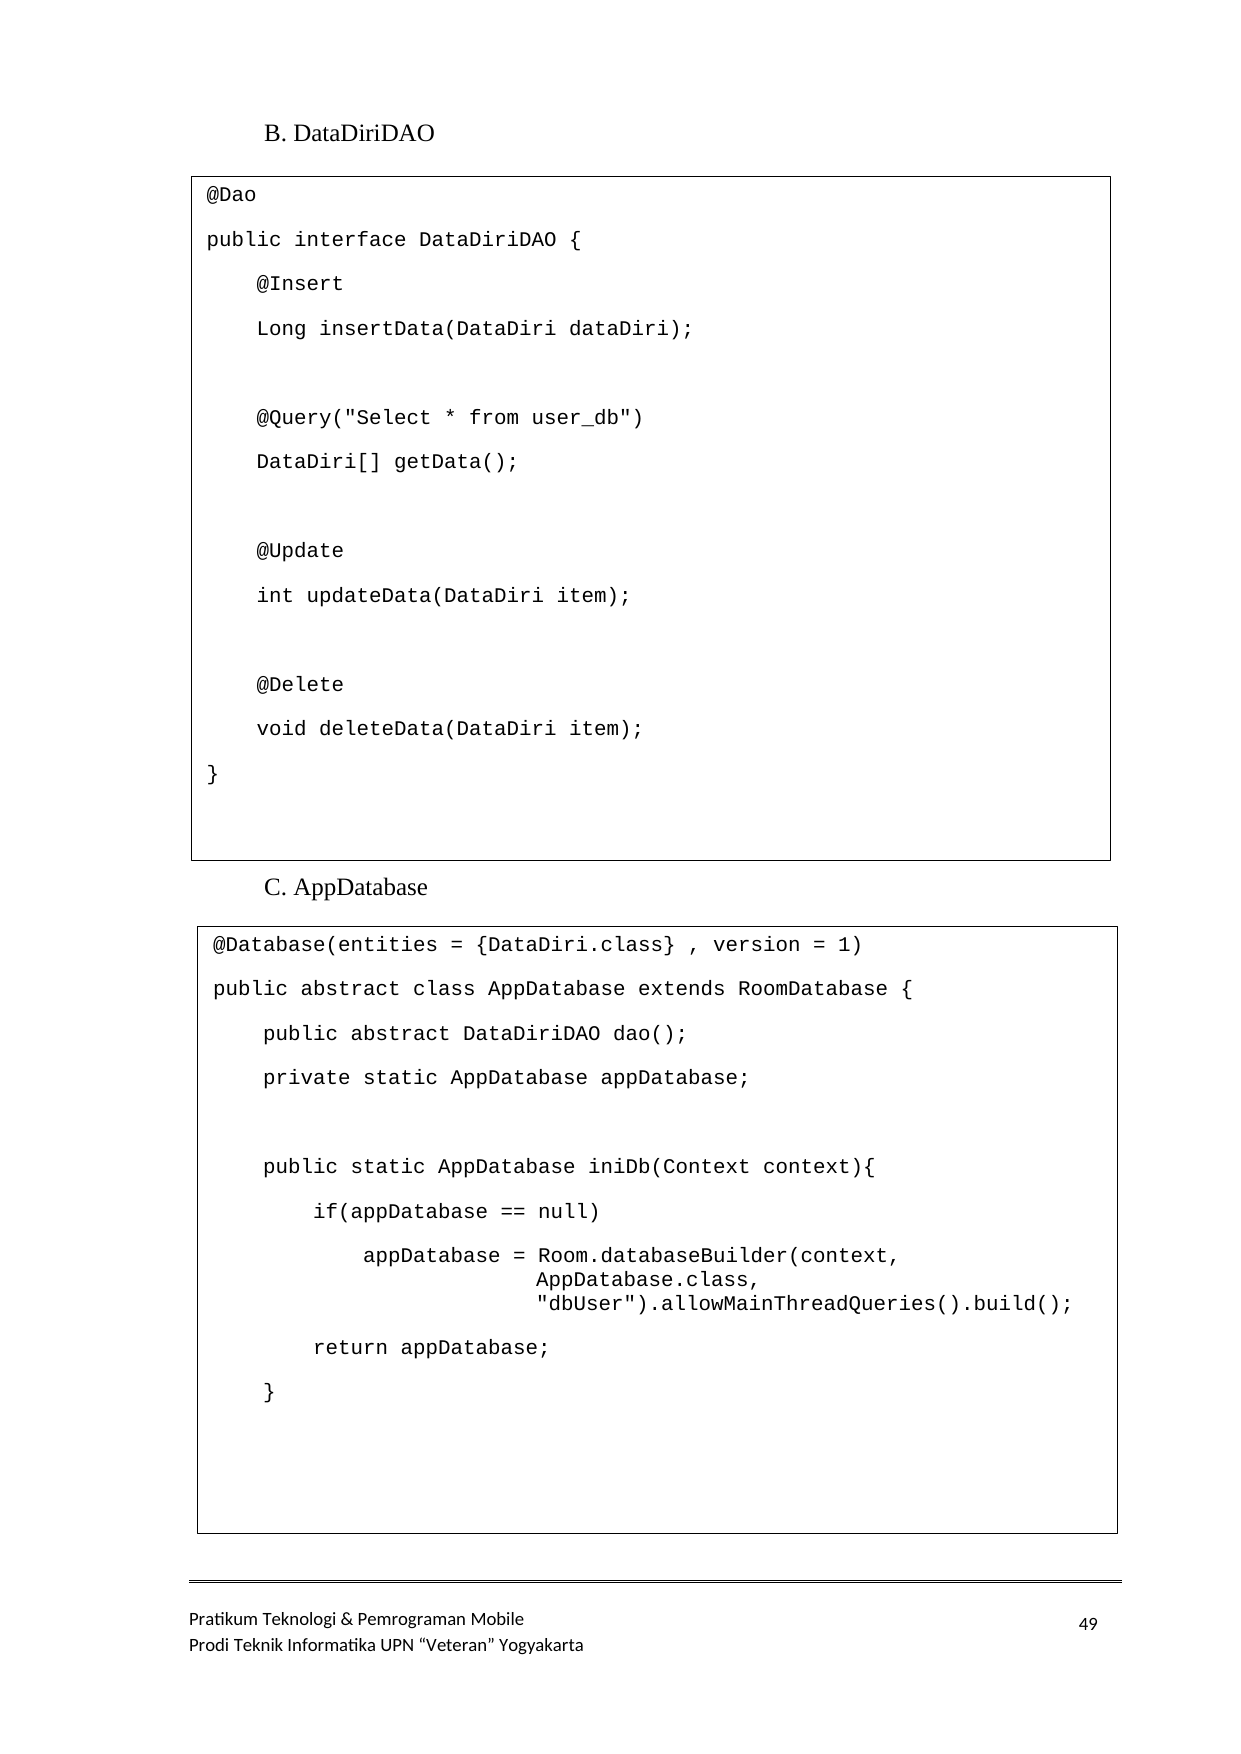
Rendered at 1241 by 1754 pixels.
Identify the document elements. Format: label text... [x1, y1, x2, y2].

list DataDiriDAO [189, 118, 1122, 147]
list AppDatabase [189, 872, 1122, 901]
